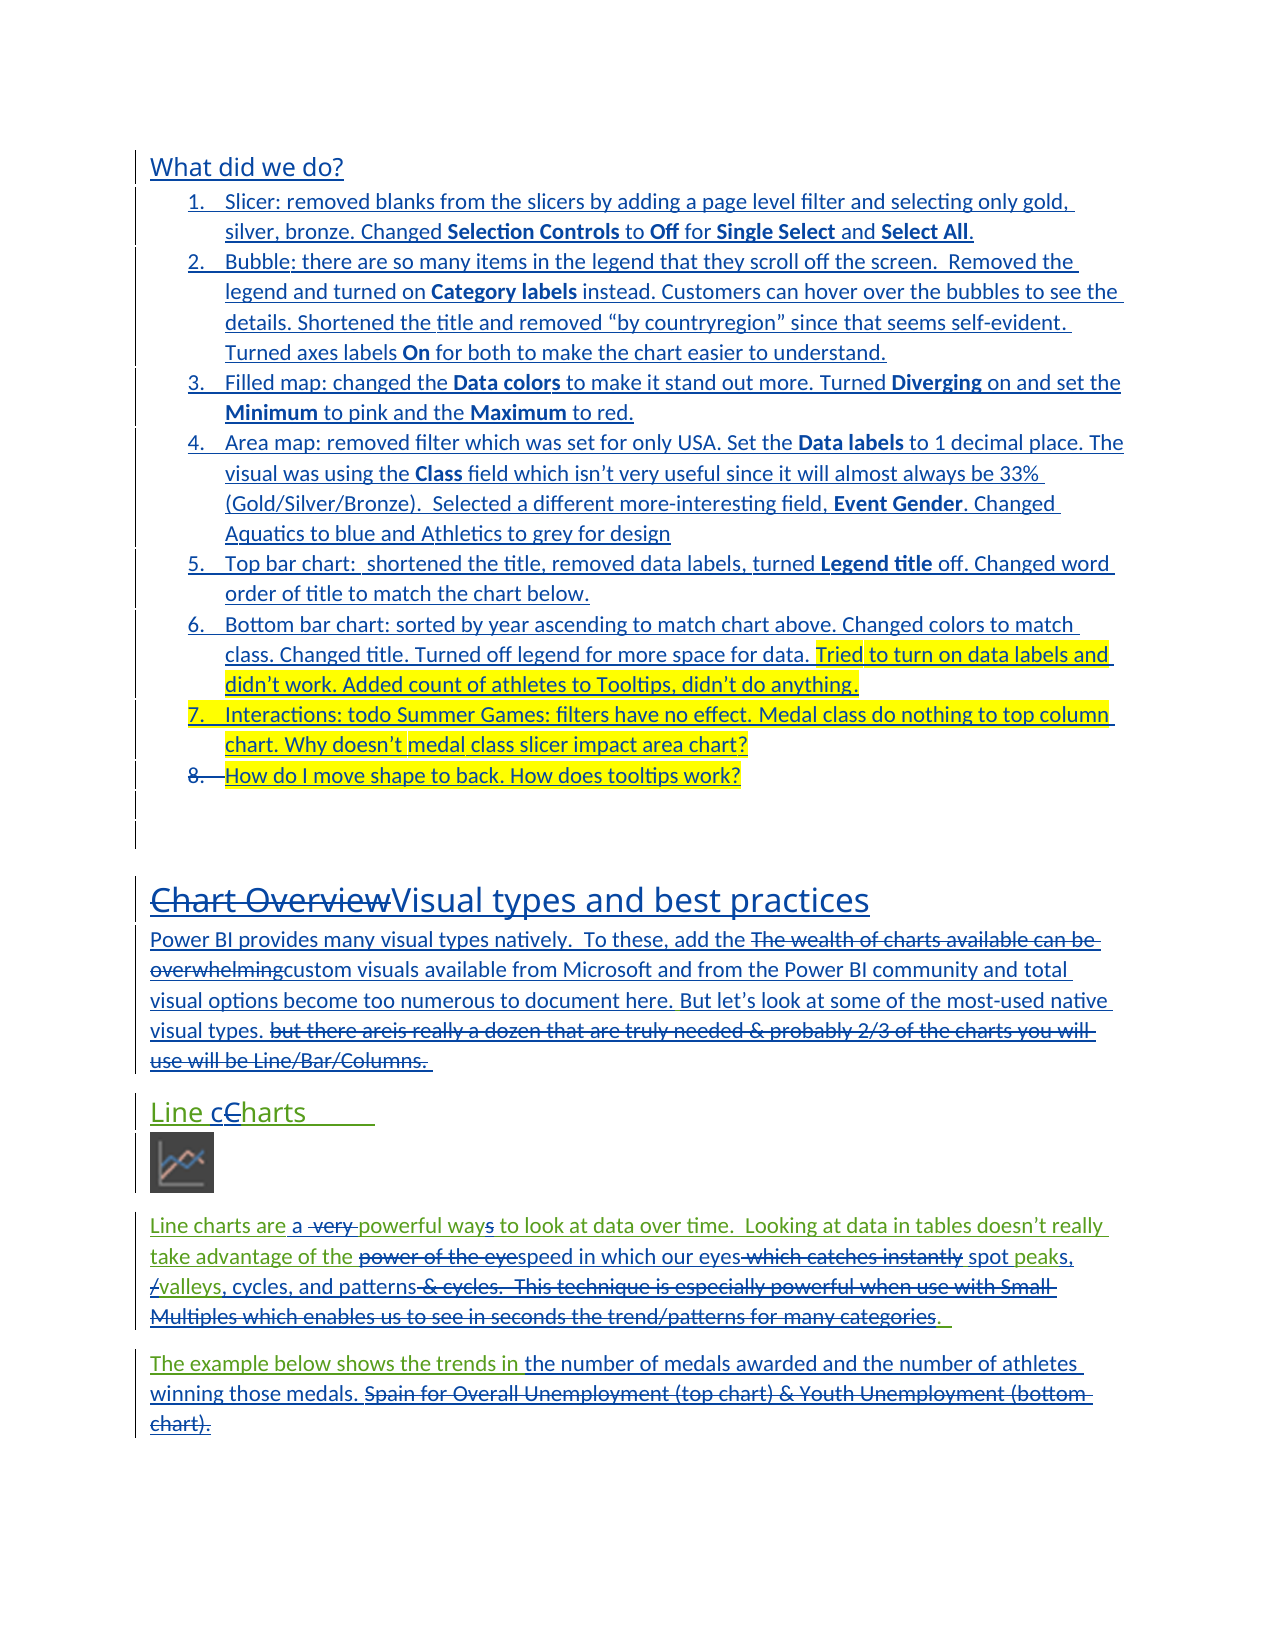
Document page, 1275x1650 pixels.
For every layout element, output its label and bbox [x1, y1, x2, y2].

picture [150, 1132, 214, 1193]
